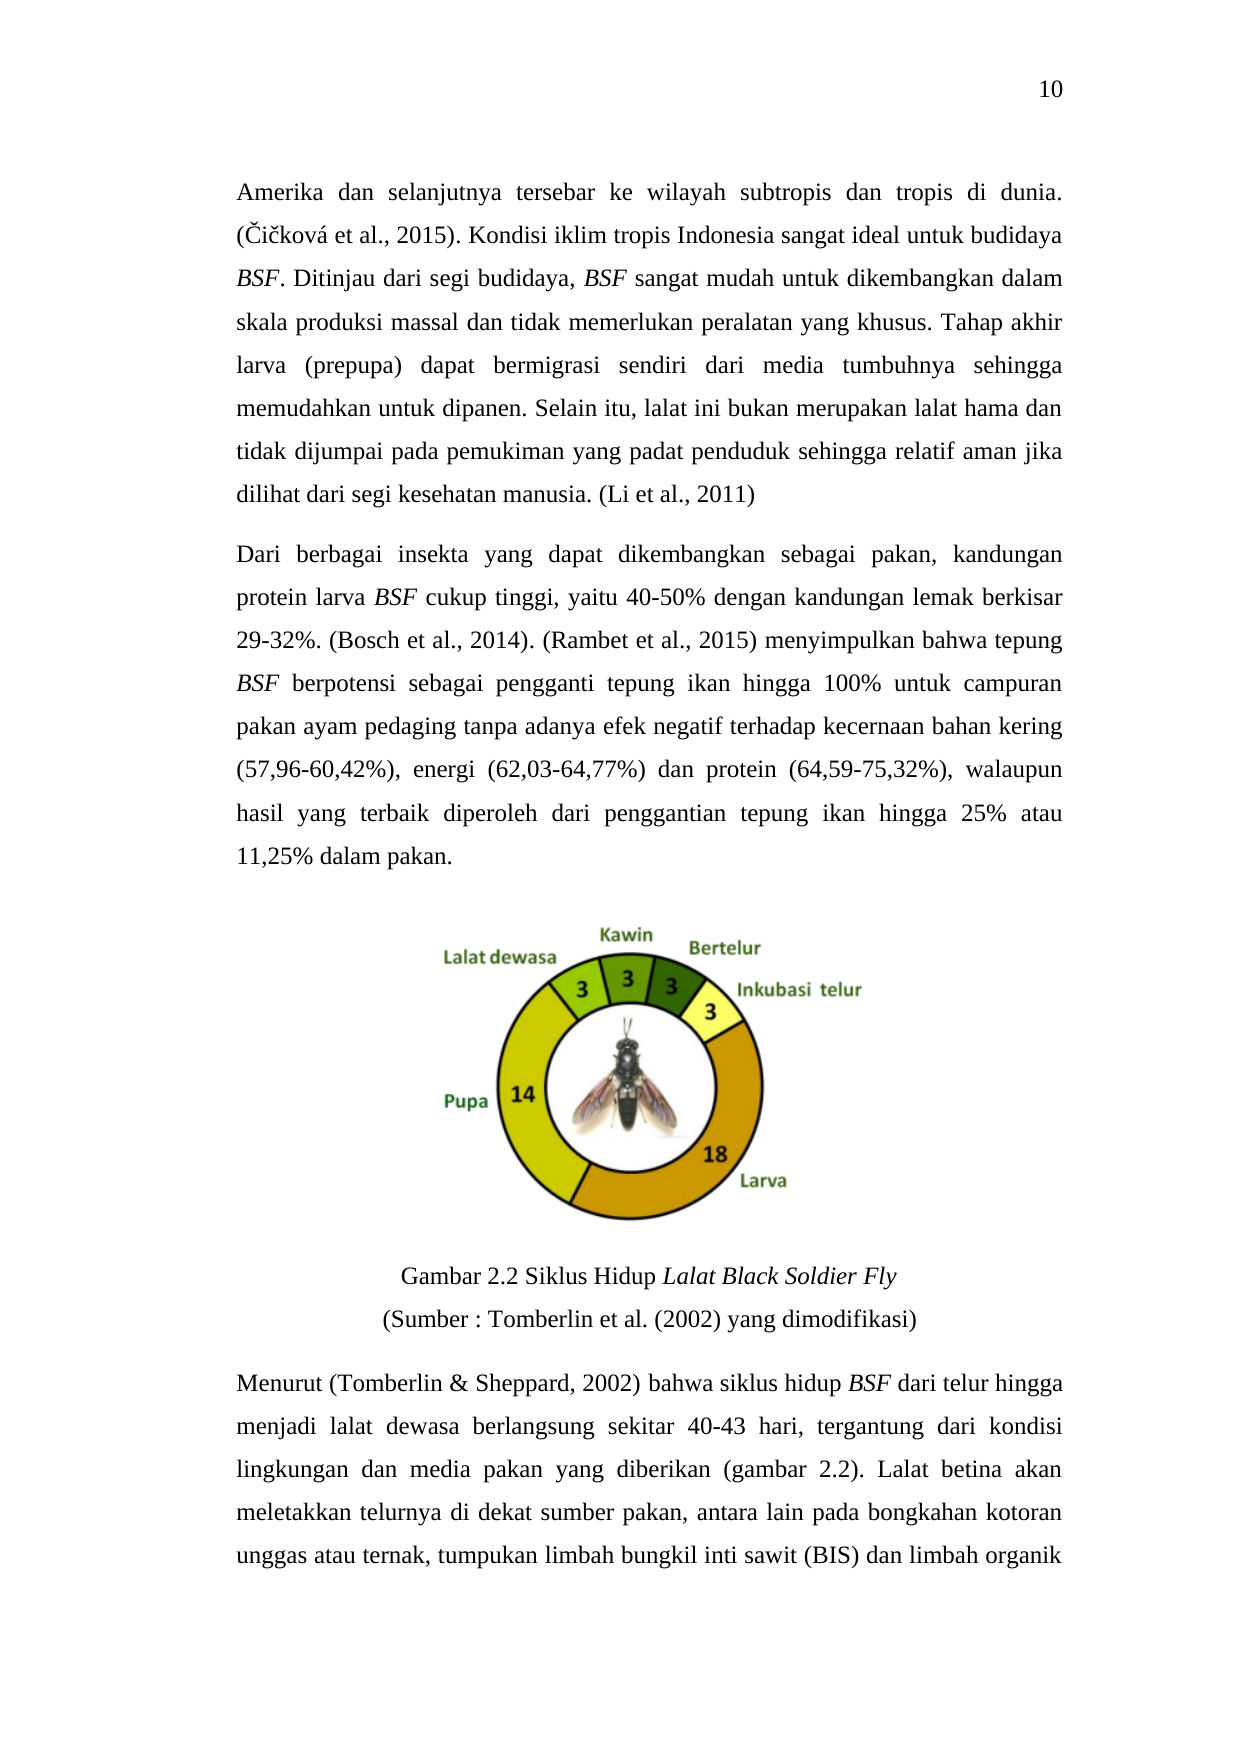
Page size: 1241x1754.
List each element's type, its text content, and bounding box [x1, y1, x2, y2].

picture [422, 900, 878, 1230]
text Dari berbagai insekta yang dapat dikembangkan sebagai pakan, kandungan protein larva BSF cukup tinggi, yaitu 40-50% dengan kandungan lemak berkisar 29-32%. . menyimpulkan bahwa tepung BSF berpotensi sebagai pengganti tepung ikan hingga 100% untuk campuran pakan ayam pedaging tanpa adanya efek negatif terhadap kecernaan bahan kering (57,96-60,42%), energi (62,03-64,77%) dan protein (64,59-75,32%), walaupun hasil yang terbaik diperoleh dari penggantian tepung ikan hingga 25% atau 11,25% dalam pakan. [236, 539, 1063, 869]
text Gambar 2.2 Siklus Hidup Lalat Black Soldier Fly (Sumber : Tomberlin et al. (2002) yang dimodifikasi) [236, 1261, 1063, 1333]
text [236, 177, 1063, 508]
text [236, 1368, 1063, 1569]
